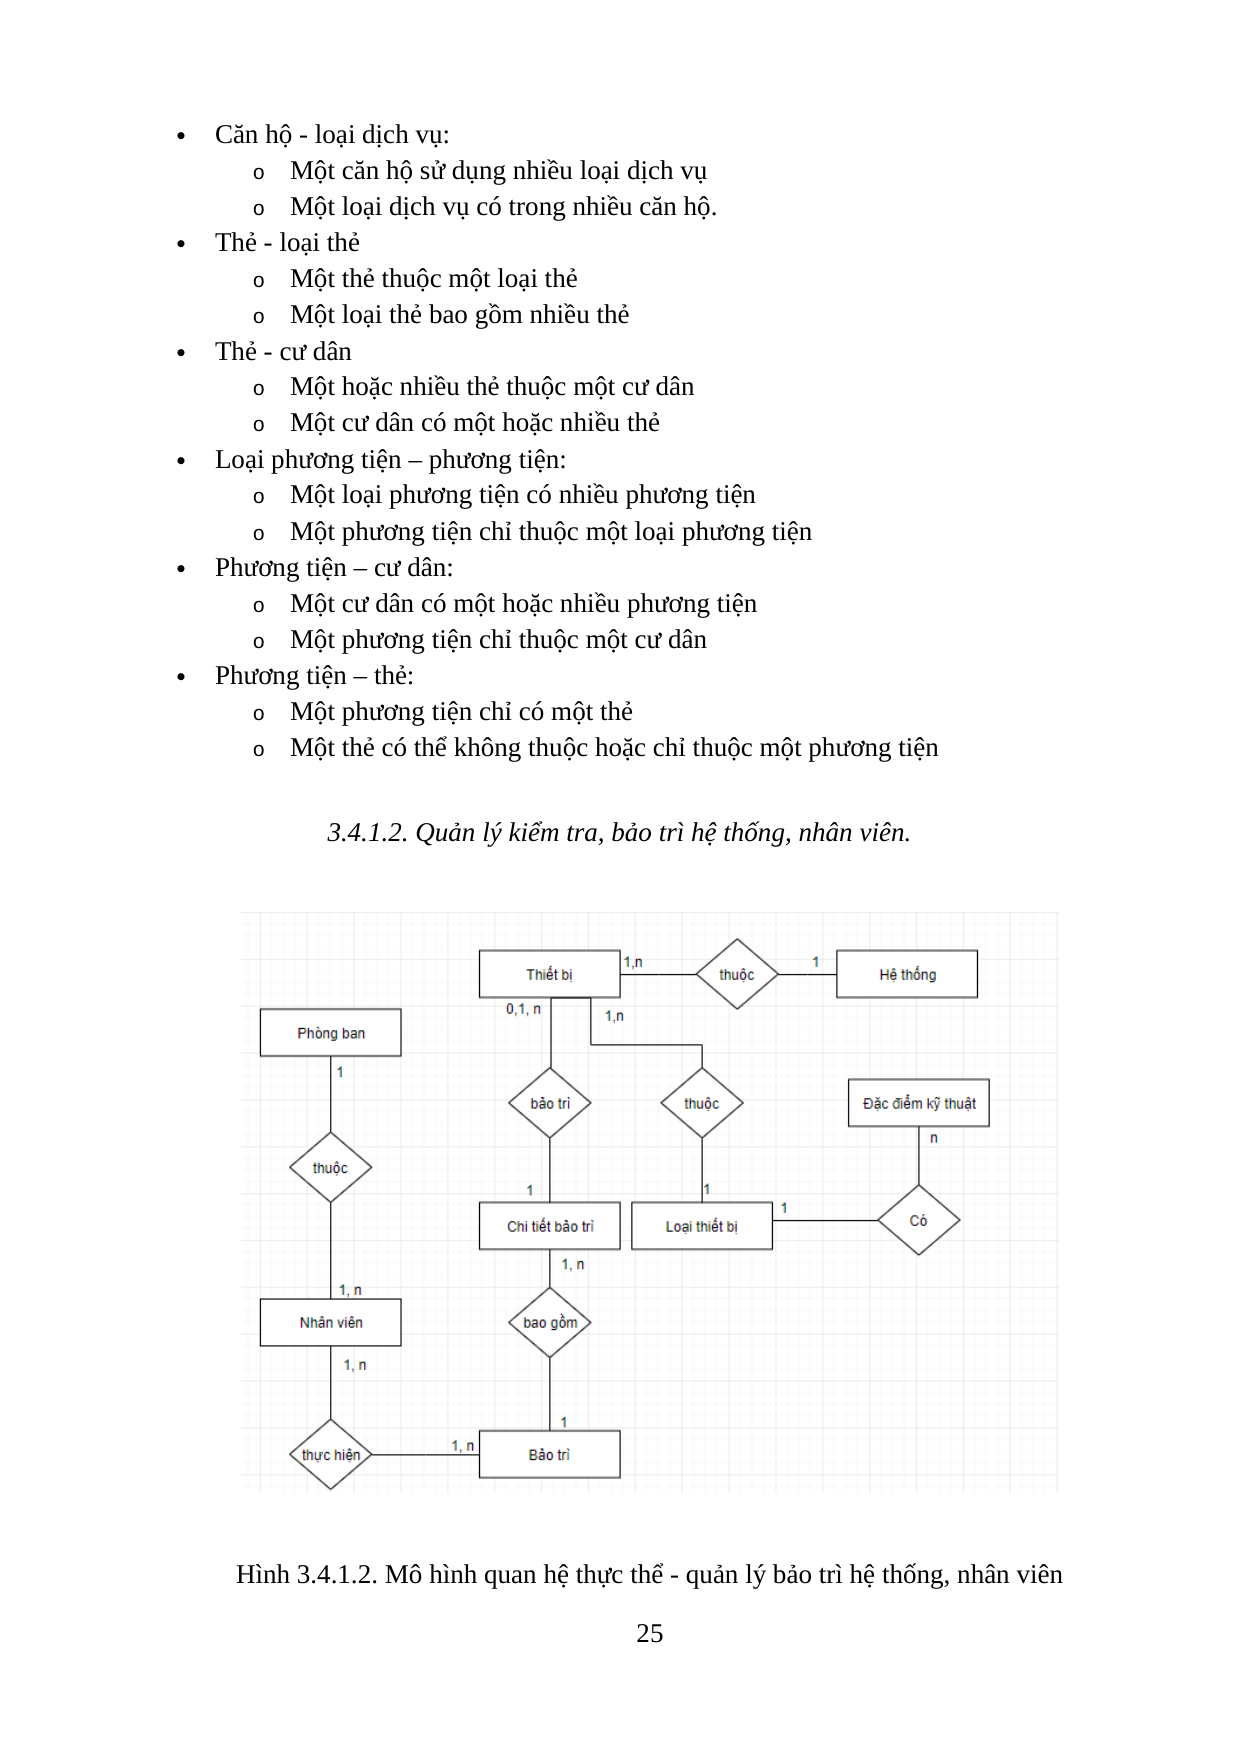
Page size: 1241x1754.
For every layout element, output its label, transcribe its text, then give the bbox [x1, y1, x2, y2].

text Hình 3.4.1.2. Mô hình quan hệ thực thể - quản lý bảo trì hệ thống, nhân viên [177, 1558, 1122, 1589]
list Một hoặc nhiều thẻ thuộc một cư dân [252, 370, 1122, 402]
list Một thẻ có thể không thuộc hoặc chỉ thuộc một phương tiện [252, 731, 1122, 763]
list Một thẻ thuộc một loại thẻ [252, 262, 1122, 294]
list Căn hộ - loại dịch vụ: [177, 118, 1122, 149]
list Một loại dịch vụ có trong nhiều căn hộ. [252, 190, 1122, 222]
list Một cư dân có một hoặc nhiều phương tiện [252, 587, 1122, 618]
list Một cư dân có một hoặc nhiều thẻ [252, 407, 1122, 438]
list Một loại thẻ bao gồm nhiều thẻ [252, 298, 1122, 330]
list Một phương tiện chỉ thuộc một loại phương tiện [252, 515, 1122, 546]
list Một loại phương tiện có nhiều phương tiện [252, 478, 1122, 510]
text 3.4.1.2. Quản lý kiểm tra, bảo trì hệ thống, nhân viên. [252, 816, 1122, 847]
list Thẻ - loại thẻ [177, 226, 1122, 257]
list Phương tiện – cư dân: [177, 551, 1122, 582]
list Loại phương tiện – phương tiện: [177, 443, 1122, 474]
list Một căn hộ sử dụng nhiều loại dịch vụ [252, 154, 1122, 185]
list Phương tiện – thẻ: [177, 659, 1122, 690]
picture [240, 912, 1059, 1493]
list Một phương tiện chỉ có một thẻ [252, 695, 1122, 727]
list Thẻ - cư dân [177, 334, 1122, 366]
list Một phương tiện chỉ thuộc một cư dân [252, 623, 1122, 654]
